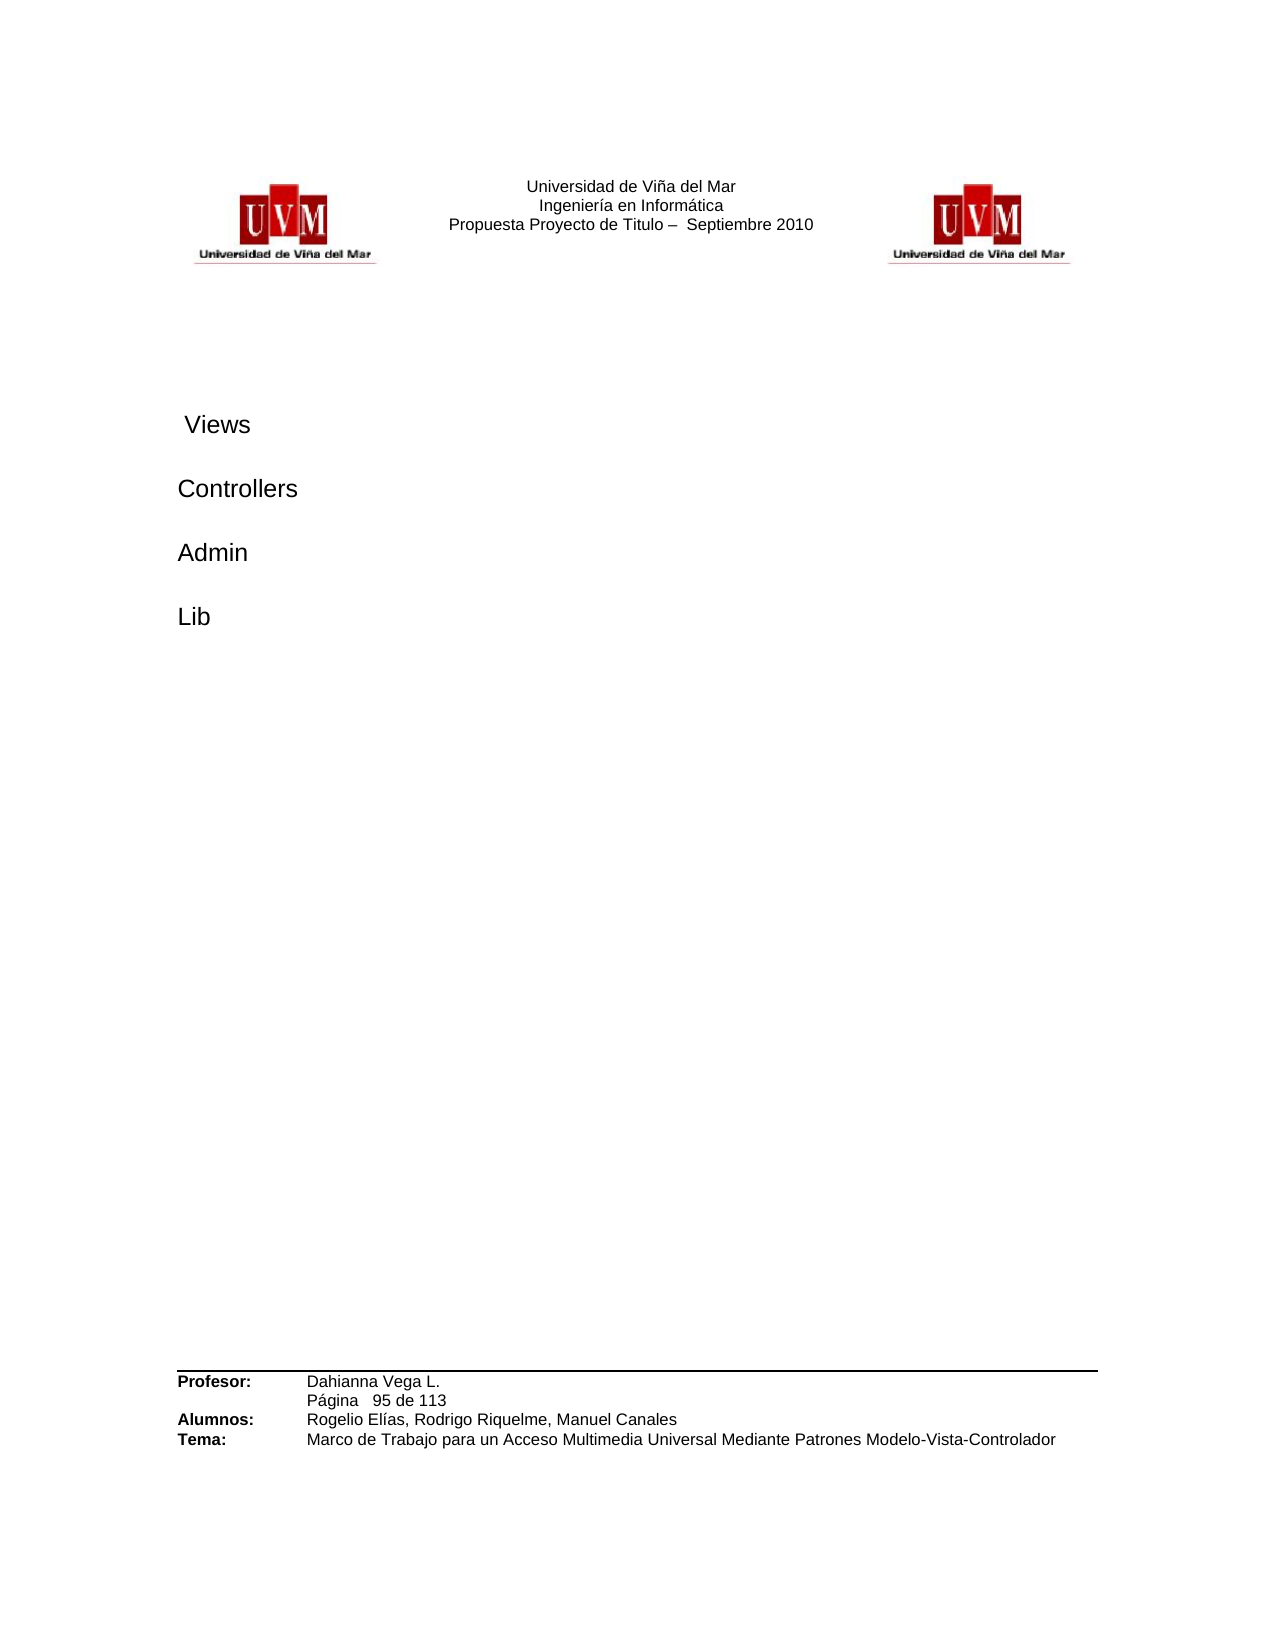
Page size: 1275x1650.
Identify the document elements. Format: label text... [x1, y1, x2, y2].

picture [871, 176, 1084, 267]
picture [177, 176, 390, 267]
text Admin [177, 538, 1098, 567]
text Lib [177, 602, 1098, 631]
text Controllers [177, 474, 1098, 503]
text Views [177, 410, 1098, 439]
